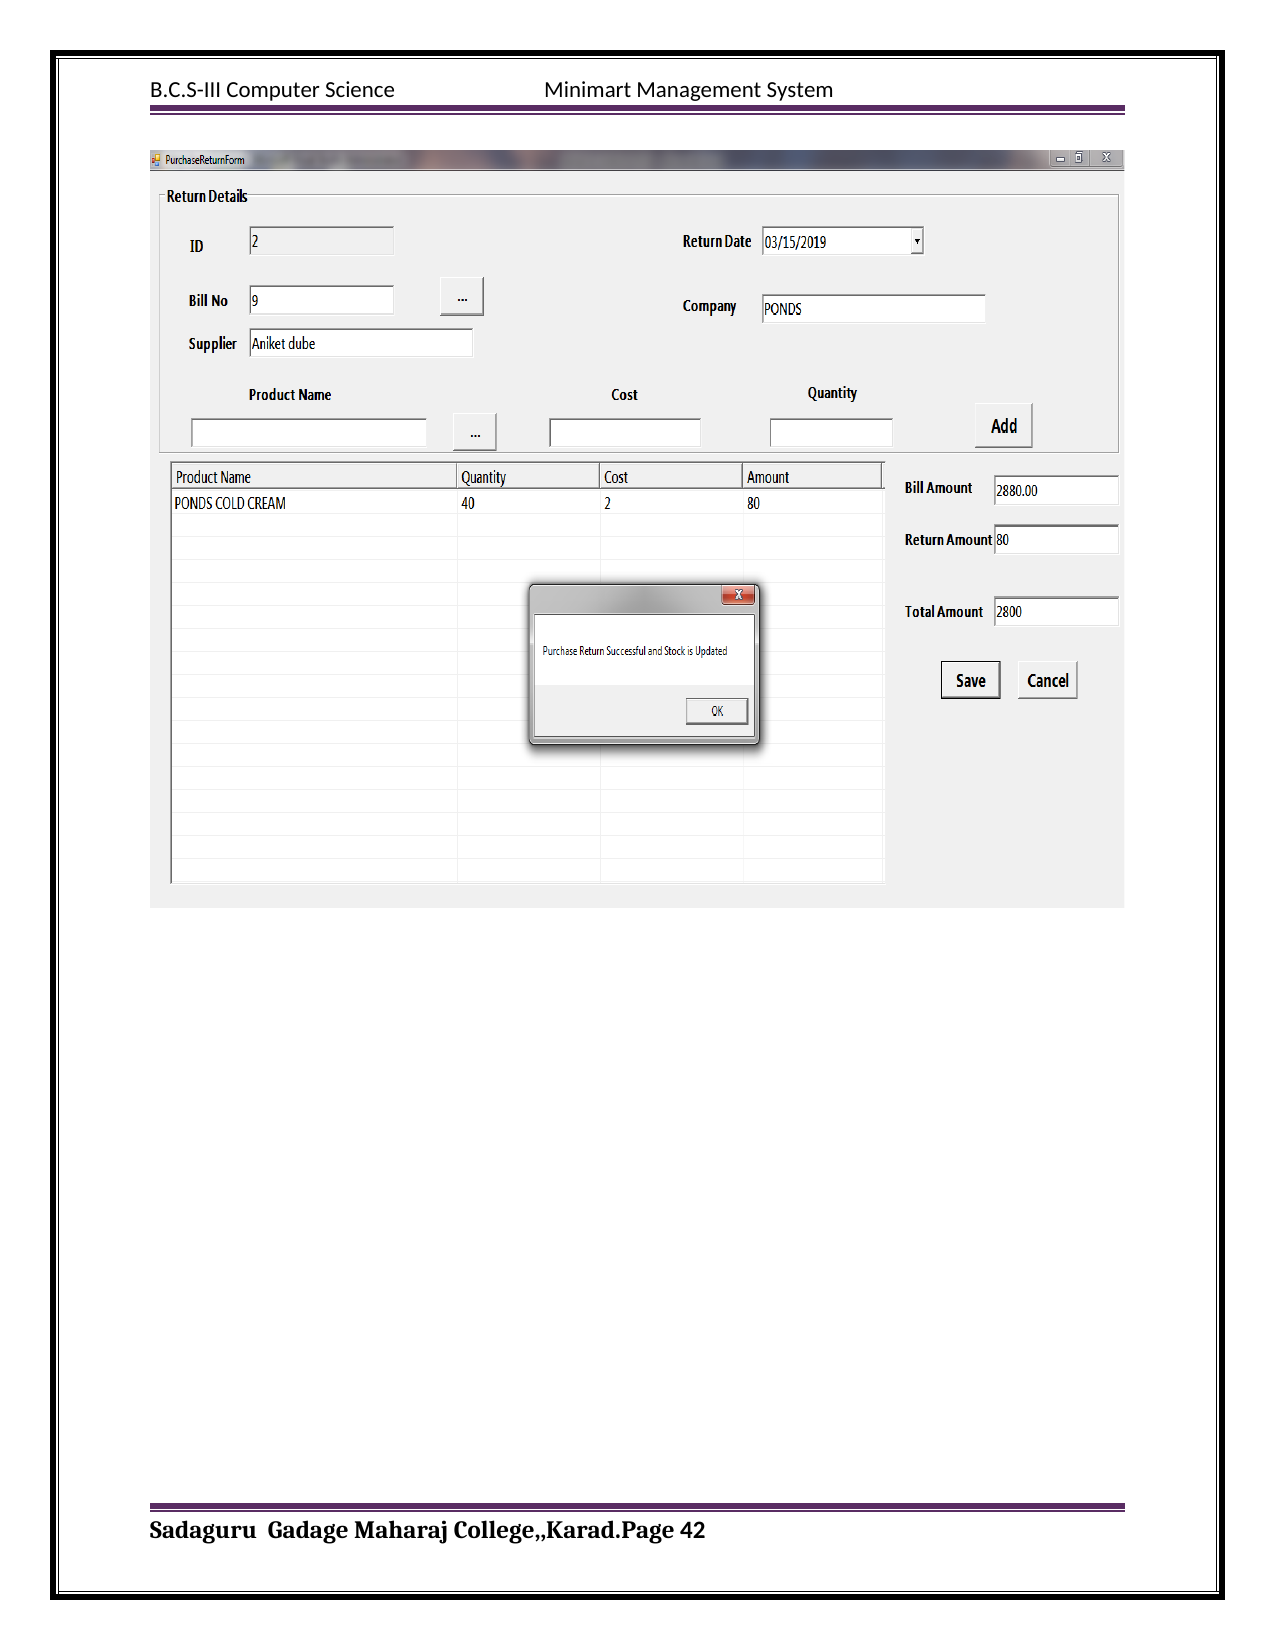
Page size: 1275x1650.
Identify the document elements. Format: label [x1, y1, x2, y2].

picture [150, 150, 1125, 908]
